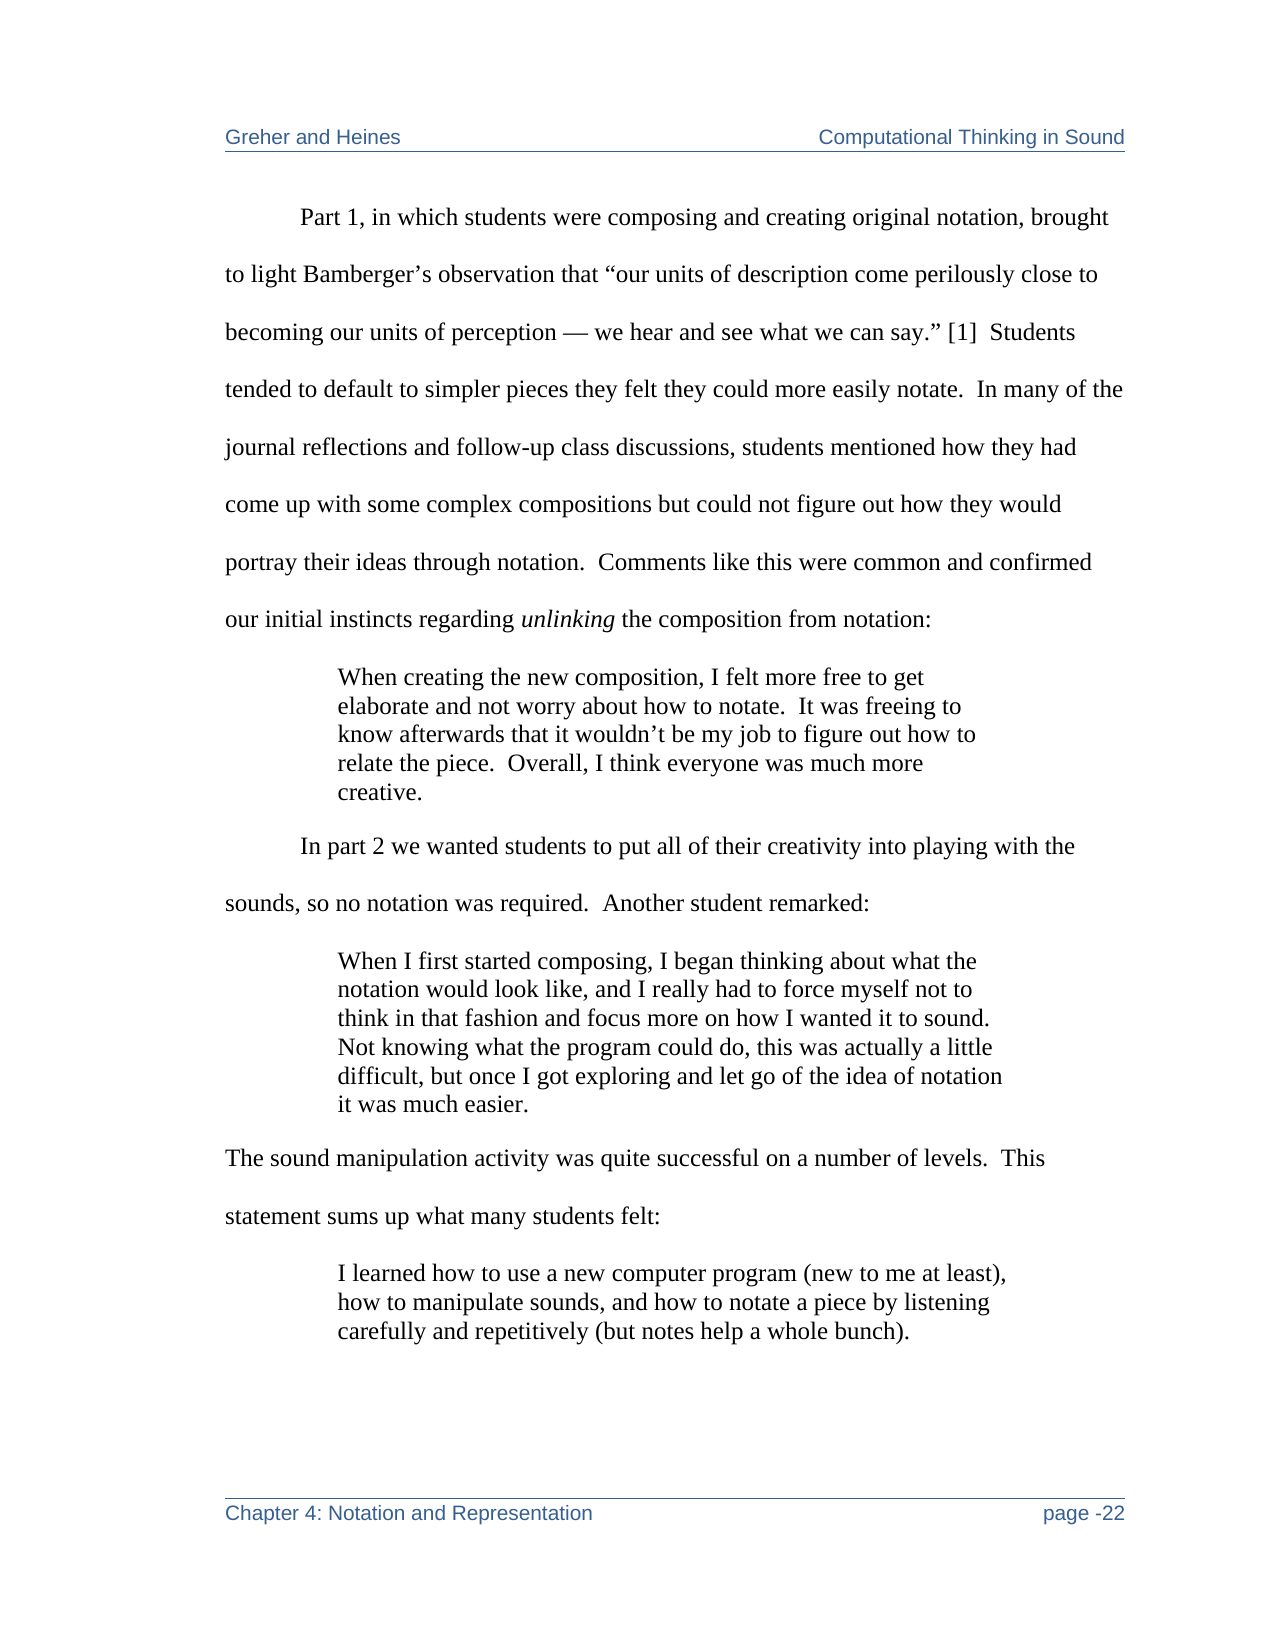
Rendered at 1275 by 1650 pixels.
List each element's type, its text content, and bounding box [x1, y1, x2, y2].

text In part 2 we wanted students to put all of their creativity into playing with the sounds, so no notation was required. Another student remarked: [225, 831, 1125, 917]
text When creating the new composition, I felt more free to get elaborate and not worry about how to notate. It was freeing to know afterwards that it wouldn’t be my job to figure out how to relate the piece. Overall, I think everyone was much more creative. [337, 662, 1012, 806]
text When I first started composing, I began thinking about what the notation would look like, and I really had to force myself not to think in that fashion and focus more on how I wanted it to sound. Not knowing what the program could do, this was actually a little difficult, but once I got exploring and let go of the idea of notation it was much easier. [337, 946, 1012, 1118]
text Part 1, in which students were composing and creating original notation, brought to light Bamberger’s observation that “our units of description come perilously close to becoming our units of perception — we hear and see what we can say.” [1] Students tended to default to simpler pieces they felt they could more easily notate. In many of the journal reflections and follow-up class discussions, students mentioned how they had come up with some complex compositions but could not figure out how they would portray their ideas through notation. Comments like this were common and confirmed our initial instincts regarding unlinking the composition from notation: [225, 202, 1125, 633]
text The sound manipulation activity was quite successful on a number of levels. This statement sums up what many students felt: [225, 1143, 1125, 1229]
text I learned how to use a new computer program (new to me at least), how to manipulate sounds, and how to notate a piece by listening carefully and repetitively (but notes help a whole bunch). [337, 1258, 1012, 1344]
